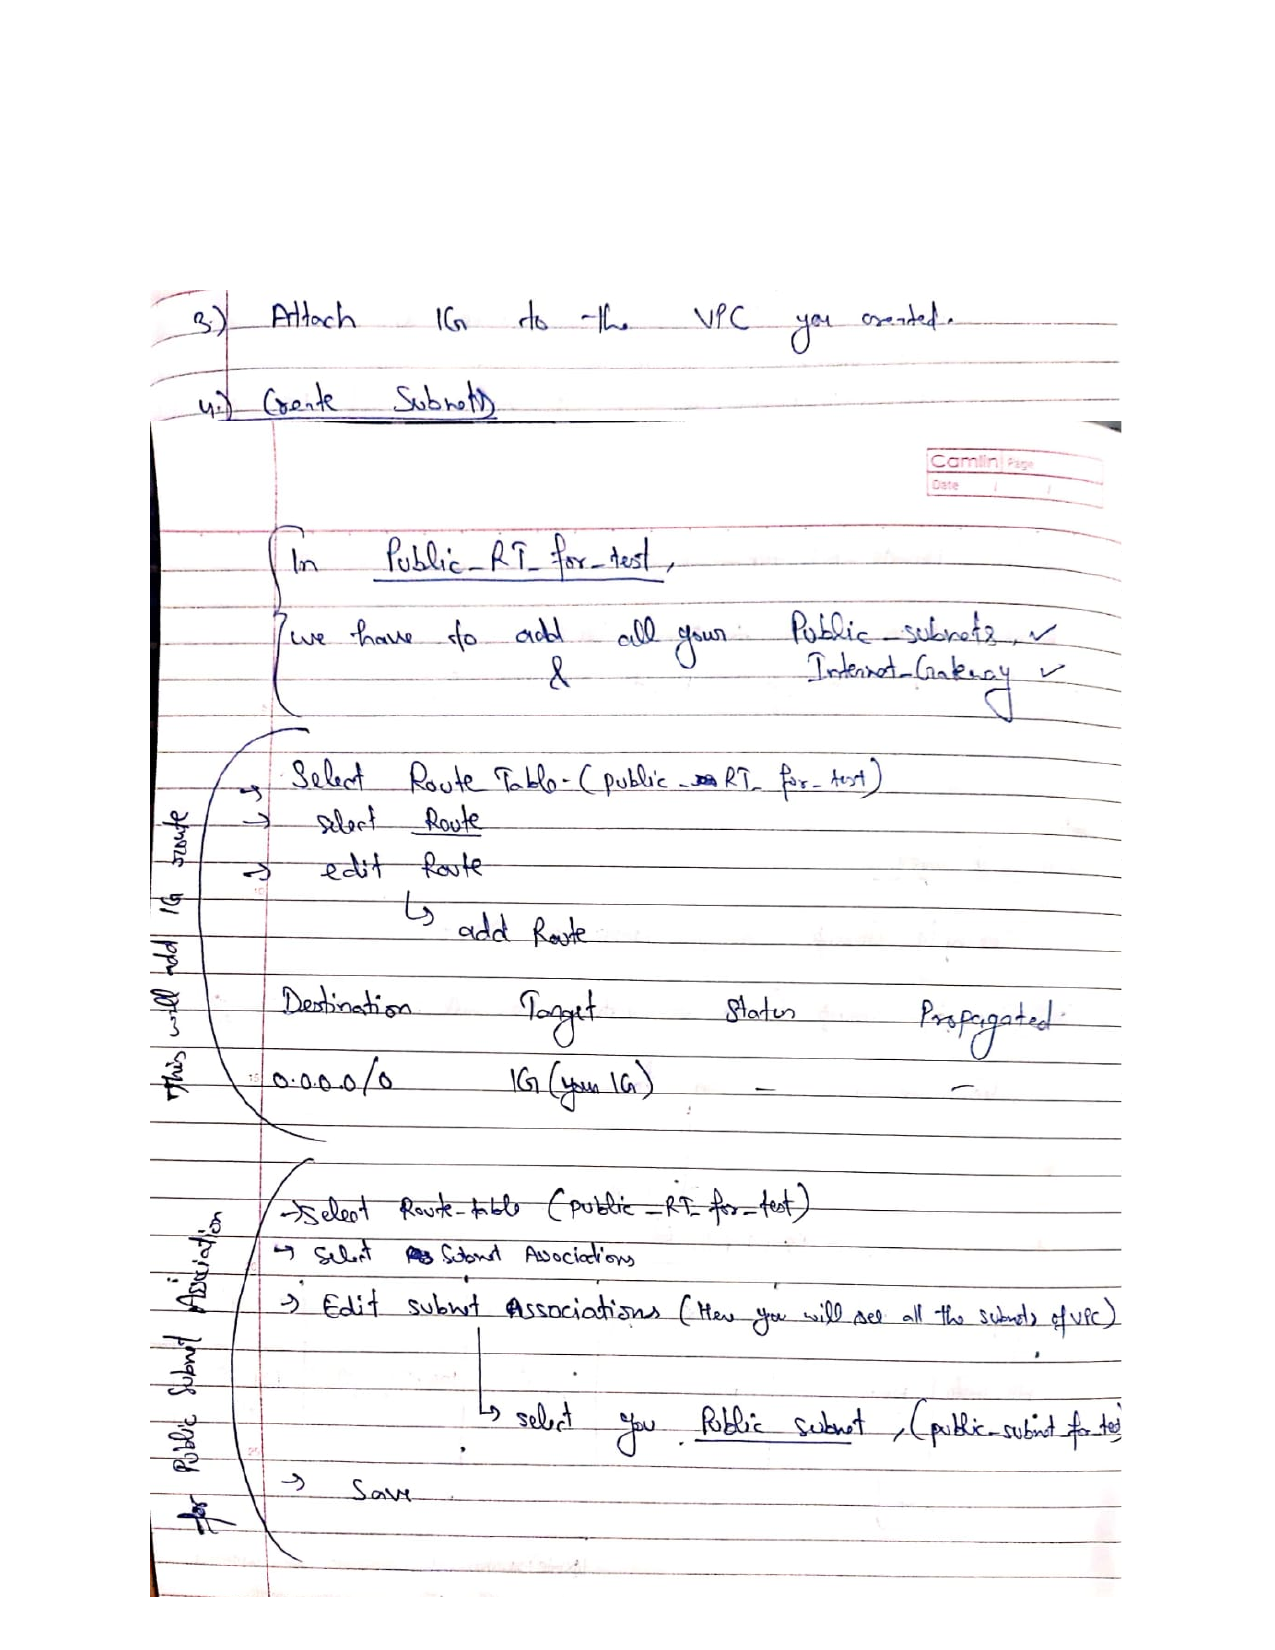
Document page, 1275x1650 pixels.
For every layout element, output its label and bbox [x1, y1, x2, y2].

picture [150, 290, 1122, 1596]
